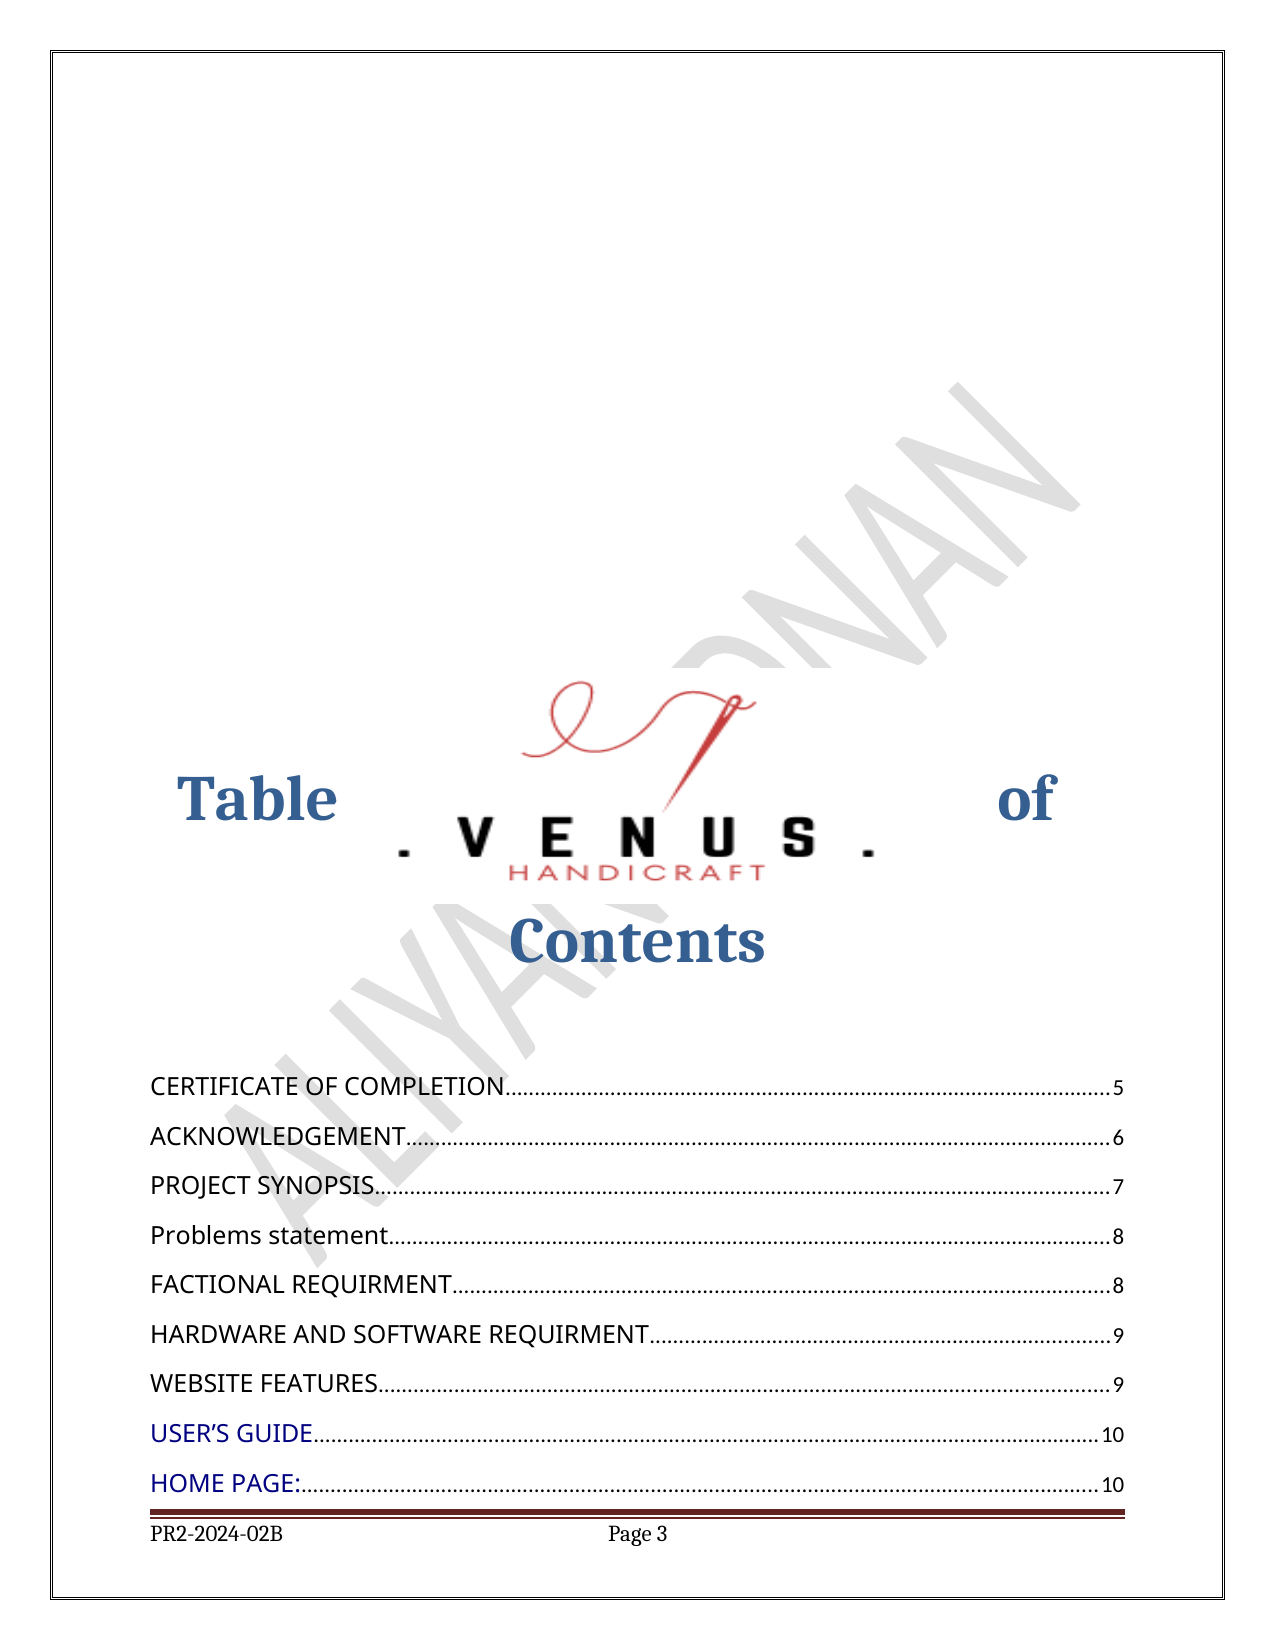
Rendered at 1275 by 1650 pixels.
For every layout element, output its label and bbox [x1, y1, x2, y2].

picture [384, 668, 907, 904]
